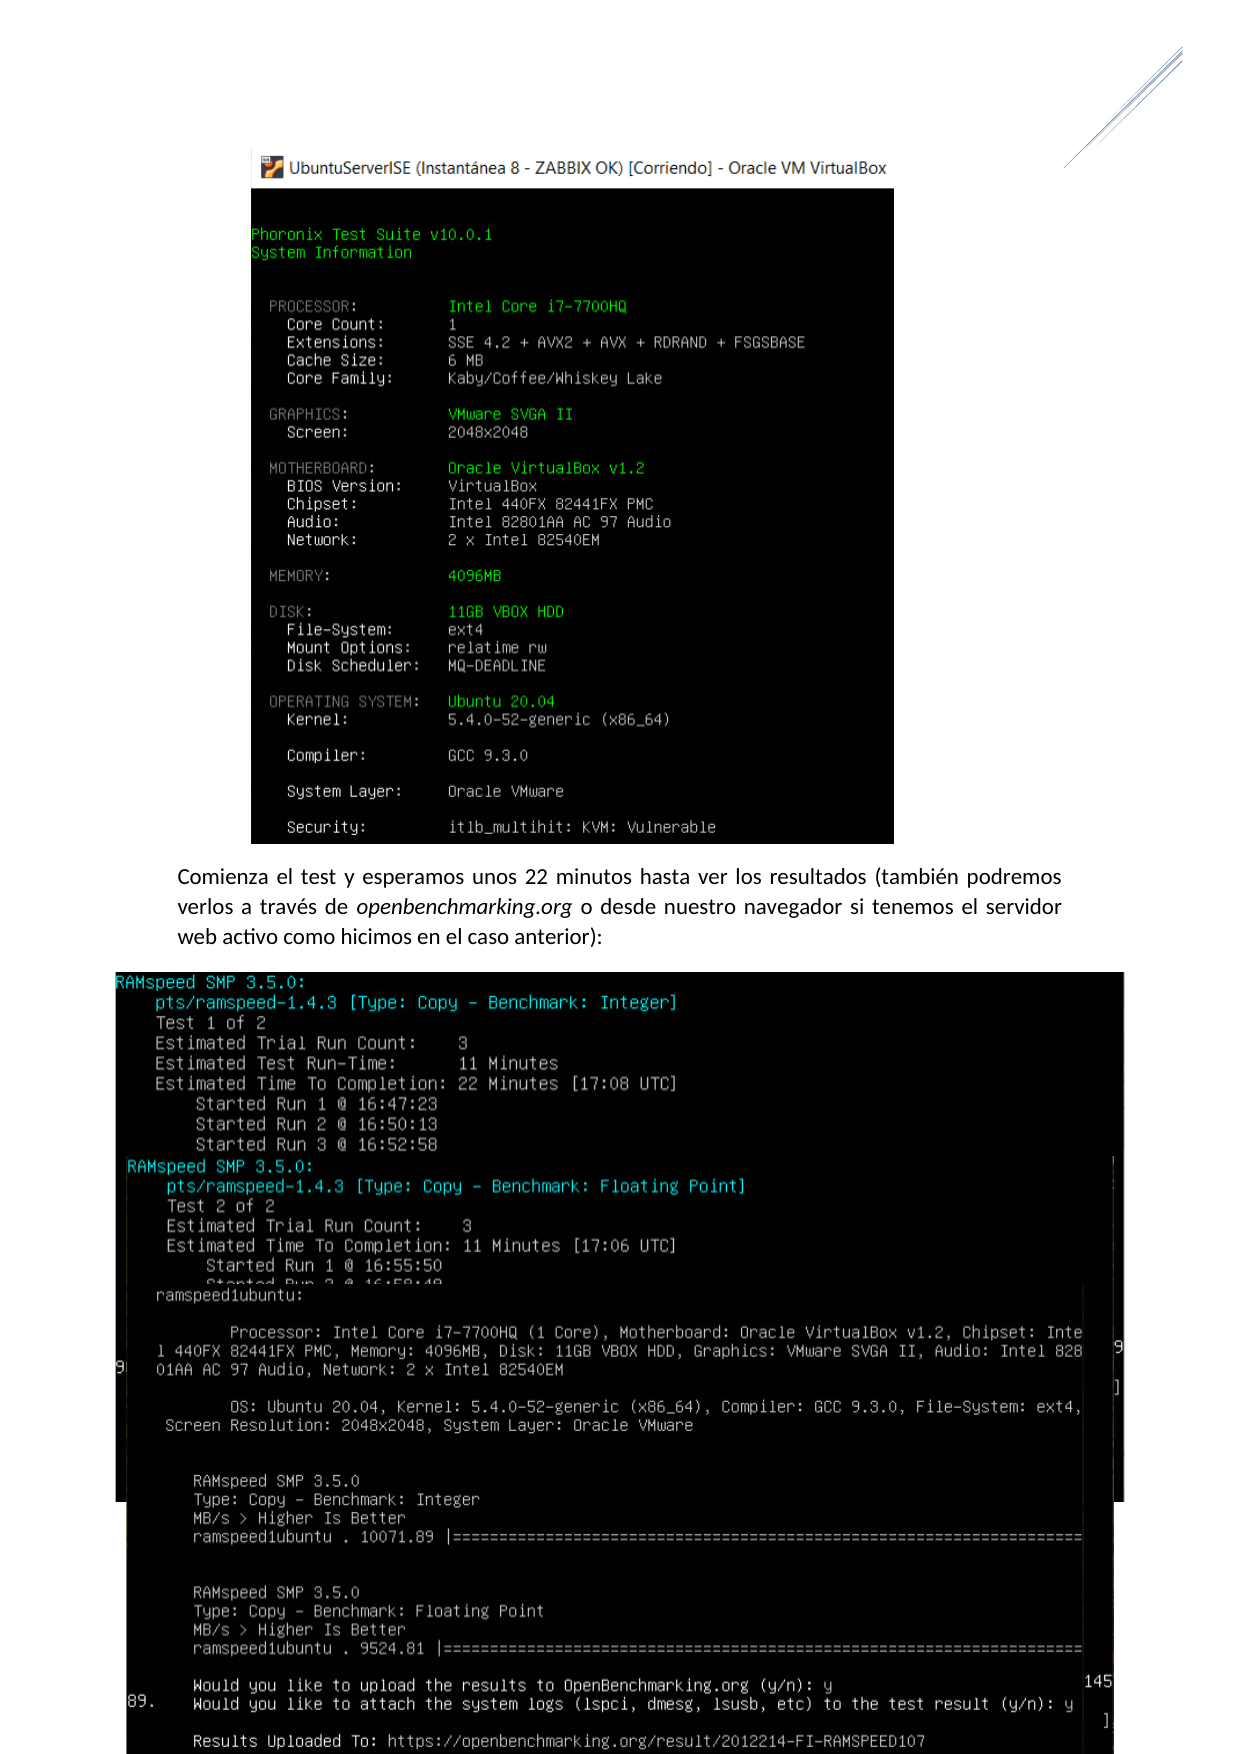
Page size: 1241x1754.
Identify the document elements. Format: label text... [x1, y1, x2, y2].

picture [115, 972, 1125, 1754]
text Comienza el test y esperamos unos 22 minutos hasta ver los resultados (también podremos verlos a través de openbenchmarking.org o desde nuestro navegador si tenemos el servidor web activo como hicimos en el caso anterior): [177, 862, 1063, 950]
picture [251, 147, 894, 844]
